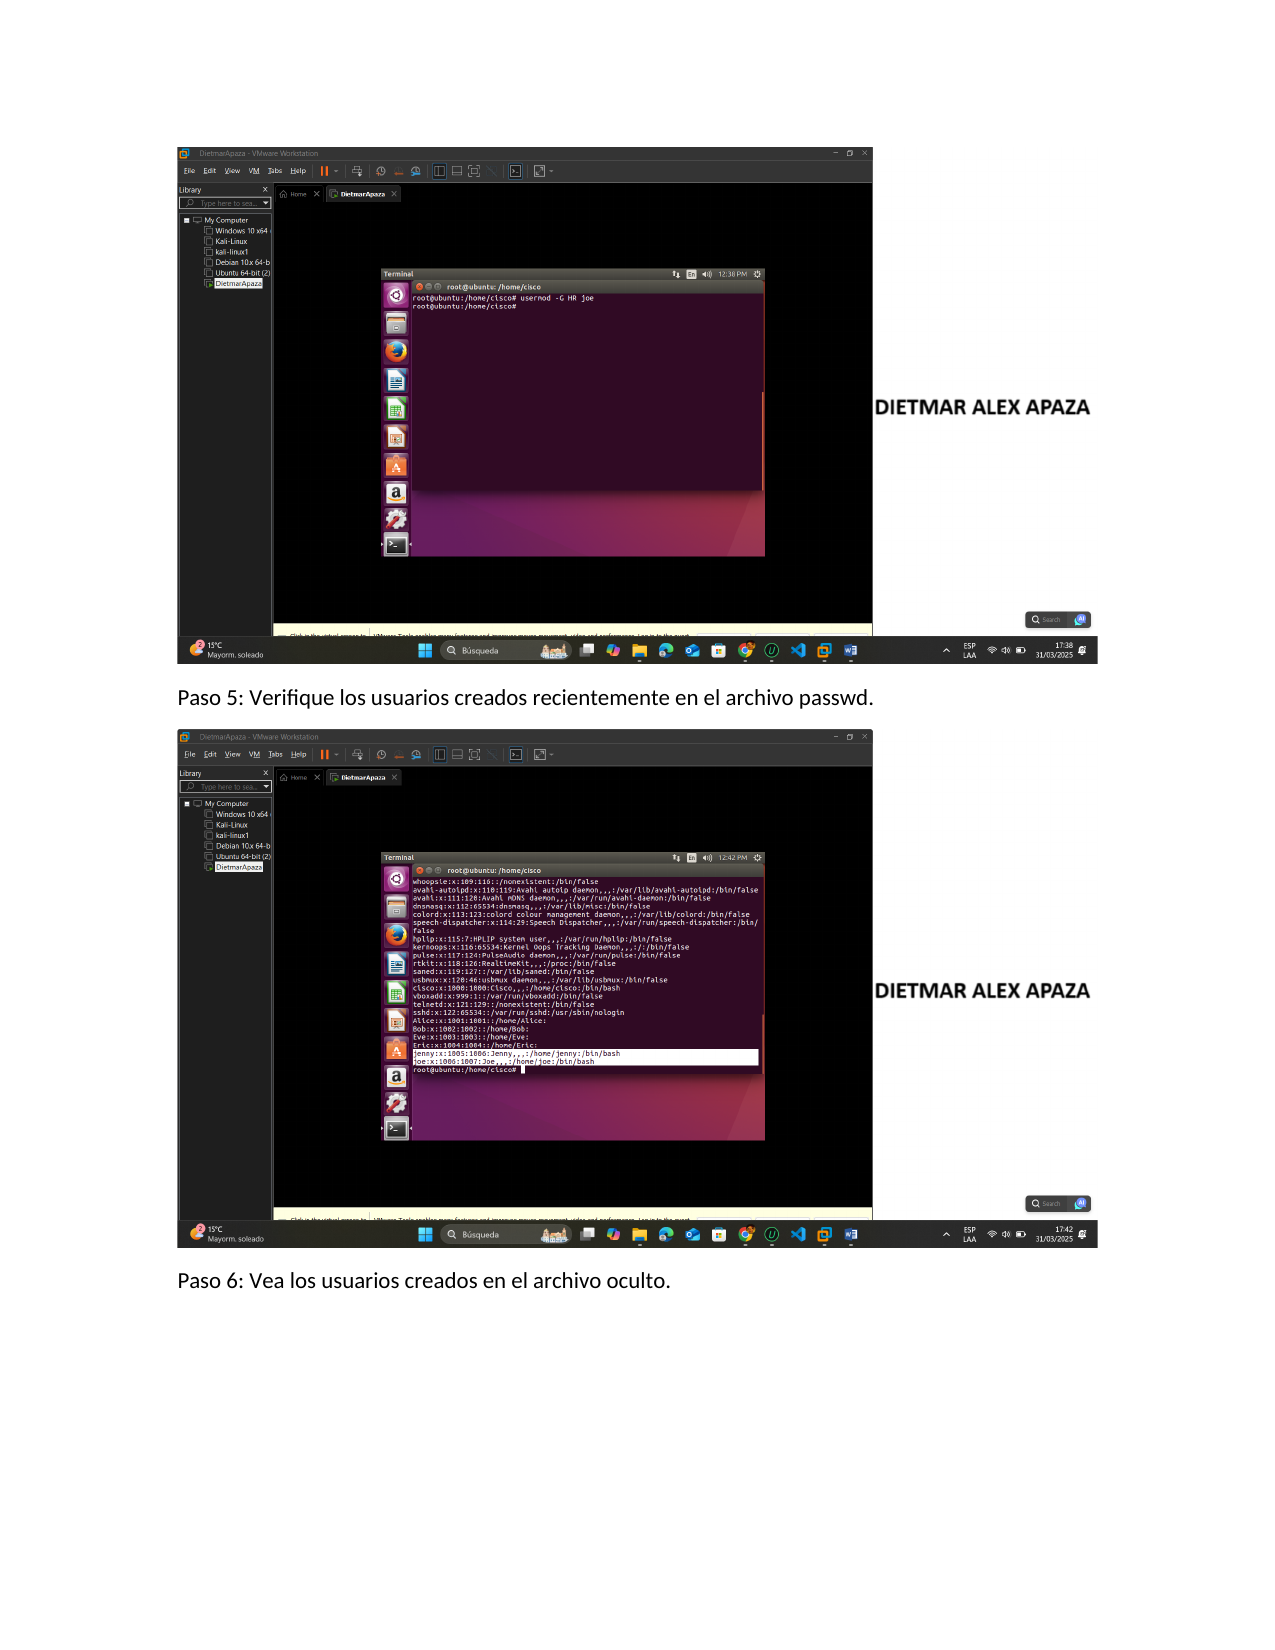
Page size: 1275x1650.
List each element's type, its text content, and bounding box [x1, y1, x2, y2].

picture [177, 729, 1098, 1248]
picture [177, 147, 1098, 664]
text Paso 6: Vea los usuarios creados en el archivo oculto. [177, 1266, 1098, 1294]
text Paso 5: Verifique los usuarios creados recientemente en el archivo passwd. [177, 683, 1098, 711]
